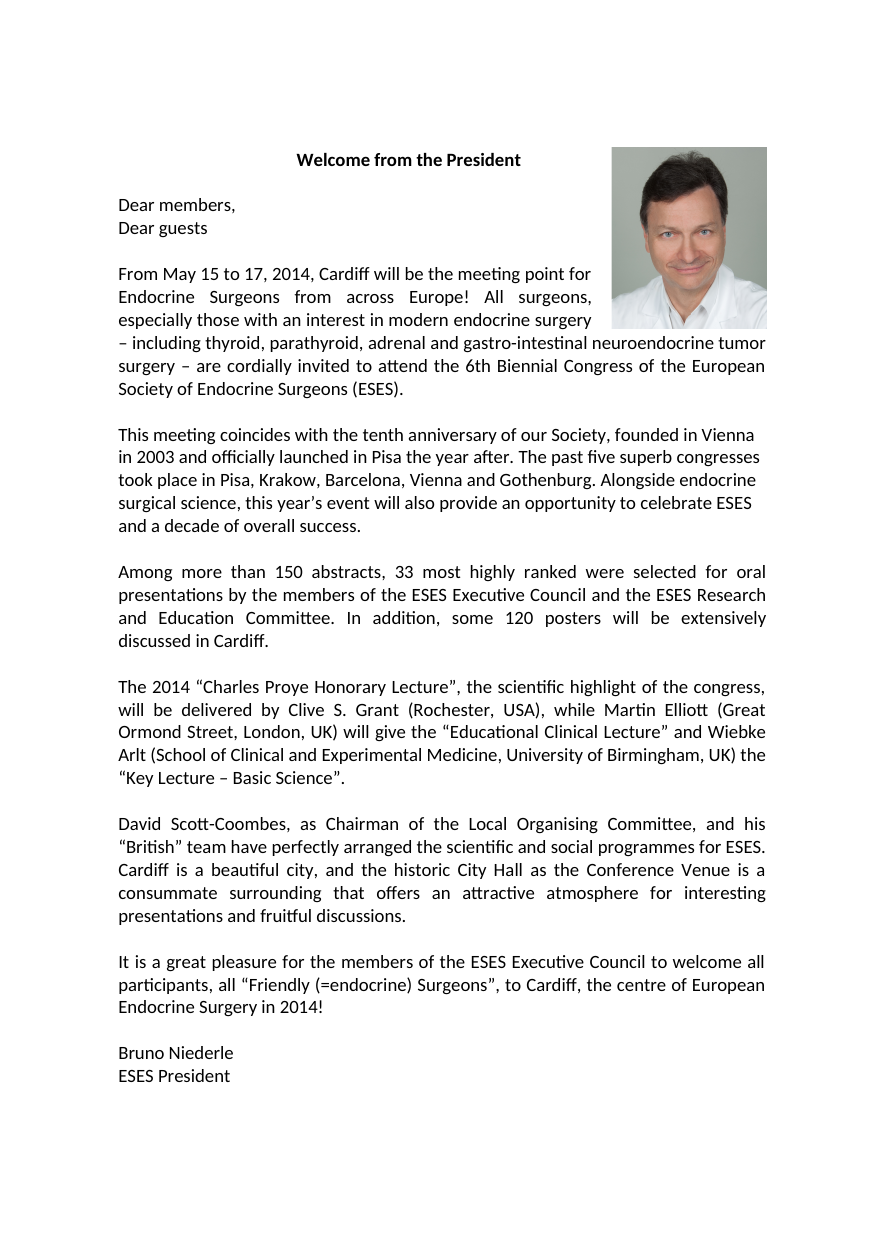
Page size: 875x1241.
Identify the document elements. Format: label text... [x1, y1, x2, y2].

text The 2014 “Charles Proye Honorary Lecture”, the scientific highlight of the congress, will be delivered by Clive S. Grant (Rochester, USA), while Martin Elliott (Great Ormond Street, London, UK) will give the “Educational Clinical Lecture” and Wiebke Arlt (School of Clinical and Experimental Medicine, University of Birmingham, UK) the “Key Lecture – Basic Science”. [118, 675, 767, 789]
picture [611, 147, 767, 329]
text Dear guests [118, 216, 611, 239]
text Among more than 150 abstracts, 33 most highly ranked were selected for oral presentations by the members of the ESES Executive Council and the ESES Research and Education Committee. In addition, some 120 posters will be extensively discussed in Cardiff. [118, 560, 767, 652]
text David Scott-Coombes, as Chairman of the Local Organising Committee, and his “British” team have perfectly arranged the scientific and social programmes for ESES. Cardiff is a beautiful city, and the historic City Hall as the Conference Venue is a consummate surrounding that offers an attractive atmosphere for interesting presentations and fruitful discussions. [118, 812, 767, 927]
text This meeting coincides with the tenth anniversary of our Society, founded in Vienna in 2003 and officially launched in Pisa the year after. The past five superb congresses took place in Pisa, Krakow, Barcelona, Vienna and Gothenburg. Alongside endocrine surgical science, this year’s event will also provide an opportunity to celebrate ESES and a decade of overall success. [118, 423, 767, 537]
text ESES President [118, 1064, 767, 1087]
text Bruno Niederle [118, 1041, 767, 1064]
text It is a great pleasure for the members of the ESES Executive Council to welcome all participants, all “Friendly (=endocrine) Surgeons”, to Cardiff, the centre of European Endocrine Surgery in 2014! [118, 950, 767, 1018]
text From May 15 to 17, 2014, Cardiff will be the meeting point for Endocrine Surgeons from across Europe! All surgeons, especially those with an interest in modern endocrine surgery – including thyroid, parathyroid, adrenal and gastro-intestinal neuroendocrine tumor surgery – are cordially invited to attend the 6th Biennial Congress of the European Society of Endocrine Surgeons (ESES). [118, 262, 767, 400]
text Dear members, [118, 193, 611, 216]
text Welcome from the President [268, 148, 611, 171]
